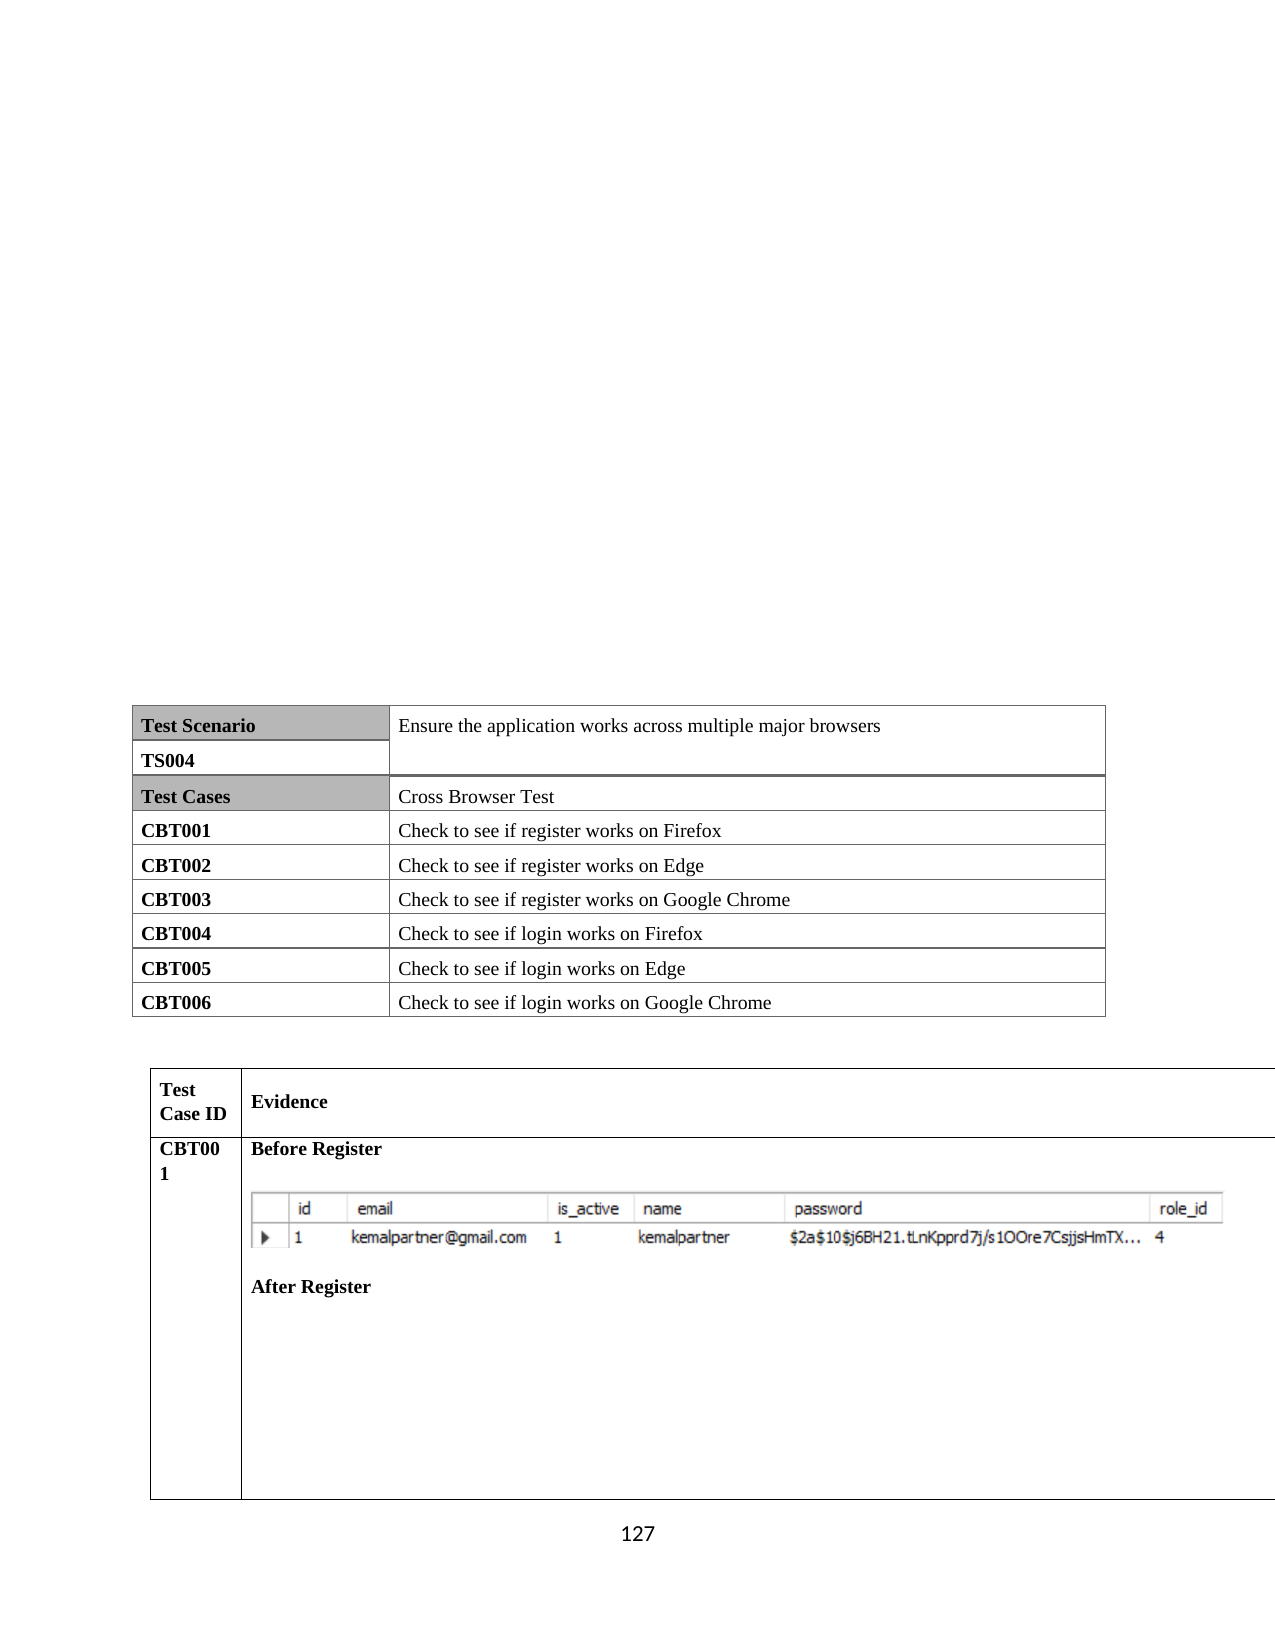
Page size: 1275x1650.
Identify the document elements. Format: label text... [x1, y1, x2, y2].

table_header Ensure the application works across multiple major browsers [390, 706, 1105, 774]
table_cell TS004 [133, 741, 389, 774]
table_header Test Case ID [151, 1069, 241, 1137]
table_cell CBT006 [133, 983, 389, 1016]
table_cell Check to see if register works on Google Chrome [390, 880, 1105, 913]
table_cell Check to see if login works on Firefox [390, 914, 1105, 947]
table_cell CBT001 [133, 811, 389, 844]
table_cell Cross Browser Test [390, 777, 1105, 810]
table_cell Test Cases [133, 776, 389, 810]
table_header Test Scenario [133, 706, 389, 739]
table_cell CBT001 [151, 1138, 241, 1499]
table_cell Check to see if register works on Firefox [390, 811, 1105, 844]
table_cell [242, 1138, 1275, 1499]
table_cell CBT004 [133, 914, 389, 947]
table_header Evidence [242, 1069, 1275, 1137]
table_cell CBT003 [133, 880, 389, 913]
table_cell CBT002 [133, 845, 389, 878]
table_cell CBT005 [133, 949, 389, 982]
table_cell Check to see if register works on Edge [390, 845, 1105, 878]
picture [250, 1190, 1226, 1248]
table_cell Check to see if login works on Google Chrome [390, 983, 1105, 1016]
table_cell Check to see if login works on Edge [390, 949, 1105, 982]
